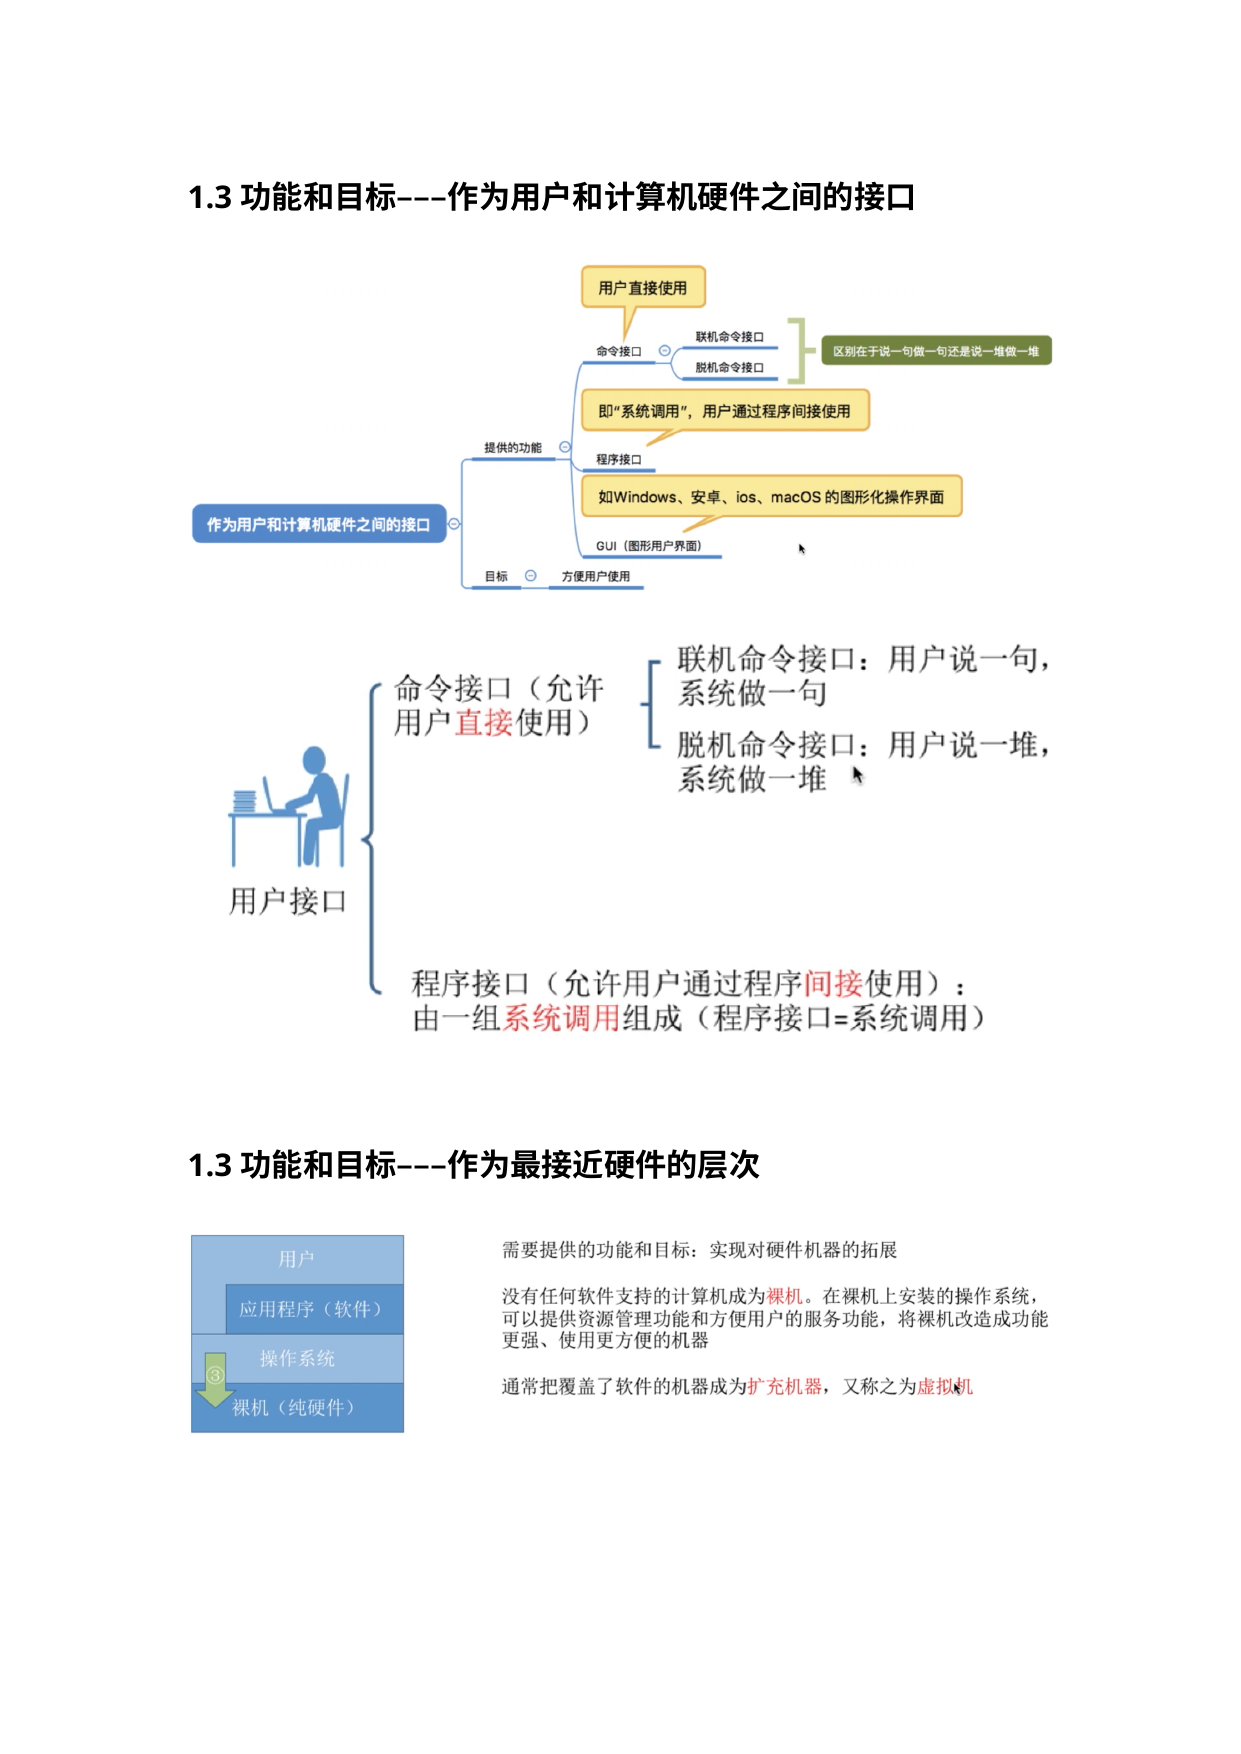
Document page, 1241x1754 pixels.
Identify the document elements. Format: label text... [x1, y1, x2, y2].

picture [187, 262, 1053, 594]
picture [187, 634, 1053, 1047]
picture [187, 1230, 1053, 1436]
subtitle 1.3 功能和目标–––作为用户和计算机硬件之间的接口 [187, 162, 1053, 227]
subtitle 1.3 功能和目标–––作为最接近硬件的层次 [187, 1130, 1053, 1195]
